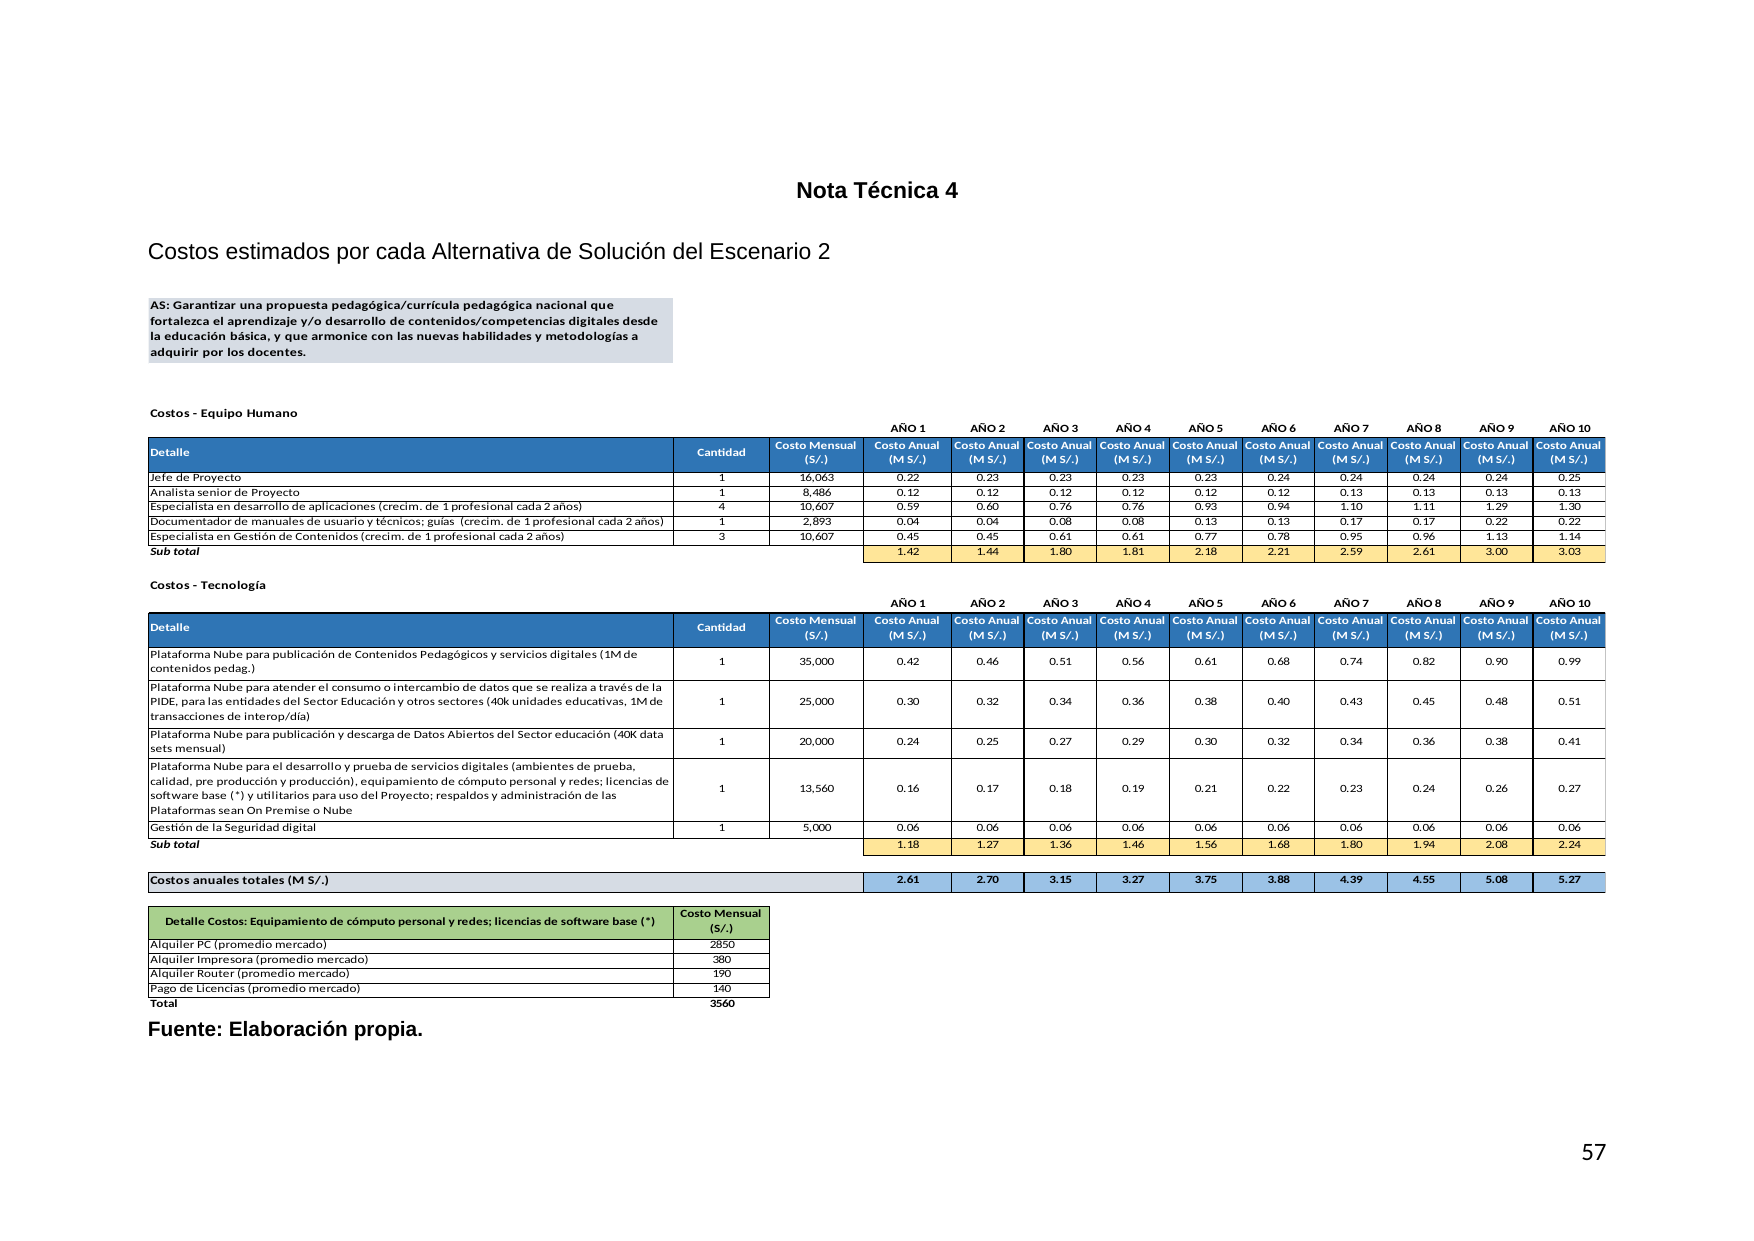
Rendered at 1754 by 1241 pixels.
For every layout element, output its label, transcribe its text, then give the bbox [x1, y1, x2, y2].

text Costos estimados por cada Alternativa de Solución del Escenario 2 [148, 238, 1606, 264]
text Fuente: Elaboración propia. [148, 1017, 1606, 1041]
text Nota Técnica 4 [148, 177, 1606, 203]
